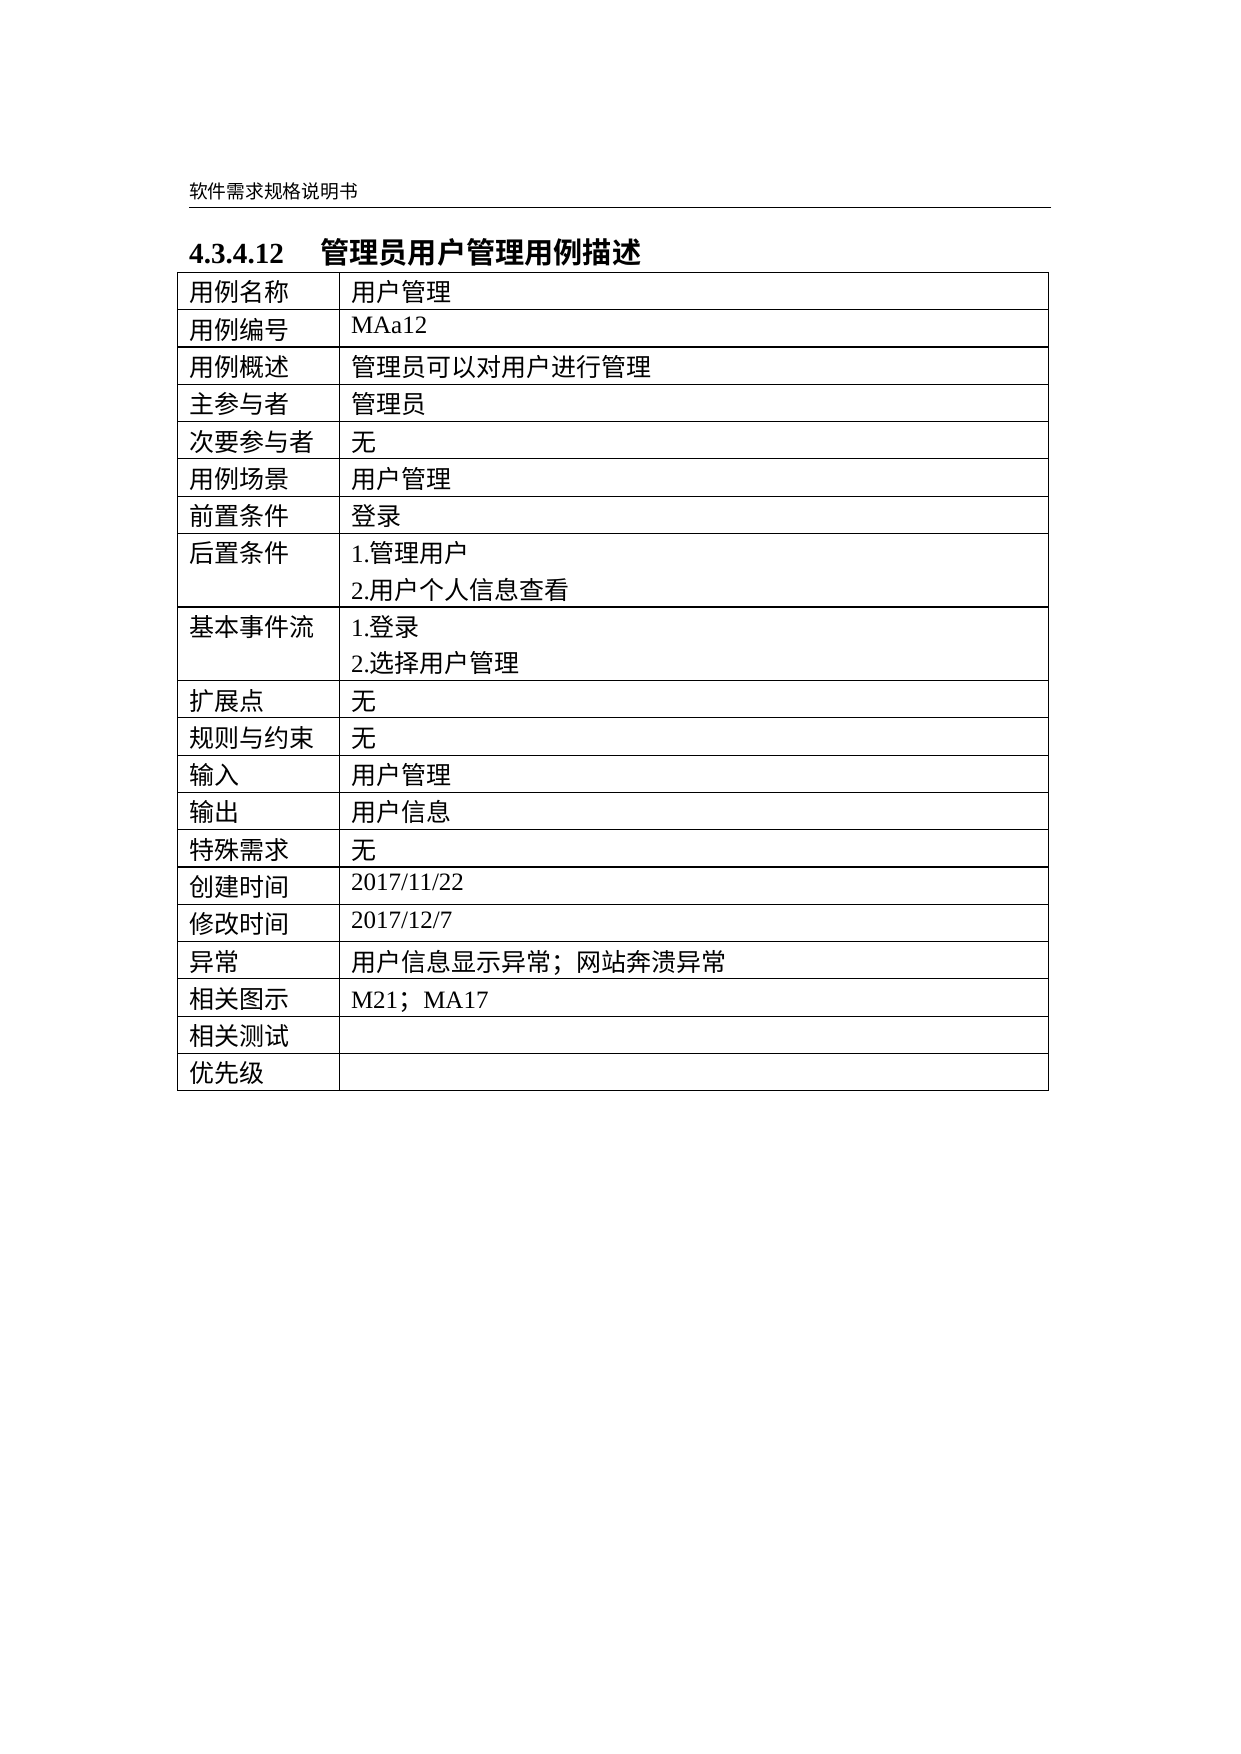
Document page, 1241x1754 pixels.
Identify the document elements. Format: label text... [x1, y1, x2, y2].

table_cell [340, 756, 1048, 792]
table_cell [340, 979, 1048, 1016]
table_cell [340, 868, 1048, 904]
subtitle 管理员用户管理用例描述 [189, 229, 1051, 272]
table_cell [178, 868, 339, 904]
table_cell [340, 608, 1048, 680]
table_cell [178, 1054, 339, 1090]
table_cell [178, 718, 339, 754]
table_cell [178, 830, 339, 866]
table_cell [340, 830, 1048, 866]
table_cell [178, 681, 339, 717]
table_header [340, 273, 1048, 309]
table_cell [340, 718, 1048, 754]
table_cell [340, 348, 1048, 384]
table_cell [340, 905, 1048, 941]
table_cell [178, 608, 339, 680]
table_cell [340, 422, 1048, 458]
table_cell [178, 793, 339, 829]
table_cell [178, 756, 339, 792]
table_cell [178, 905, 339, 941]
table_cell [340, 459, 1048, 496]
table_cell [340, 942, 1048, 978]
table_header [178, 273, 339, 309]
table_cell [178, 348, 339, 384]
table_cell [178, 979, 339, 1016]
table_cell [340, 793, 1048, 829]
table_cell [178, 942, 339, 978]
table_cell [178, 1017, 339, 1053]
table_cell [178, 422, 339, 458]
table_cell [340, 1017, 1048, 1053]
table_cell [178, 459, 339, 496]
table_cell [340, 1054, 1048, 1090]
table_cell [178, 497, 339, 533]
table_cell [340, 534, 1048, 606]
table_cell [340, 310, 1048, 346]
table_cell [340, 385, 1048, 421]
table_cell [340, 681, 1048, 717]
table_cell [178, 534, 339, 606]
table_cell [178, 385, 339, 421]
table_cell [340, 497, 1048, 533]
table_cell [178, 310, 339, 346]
